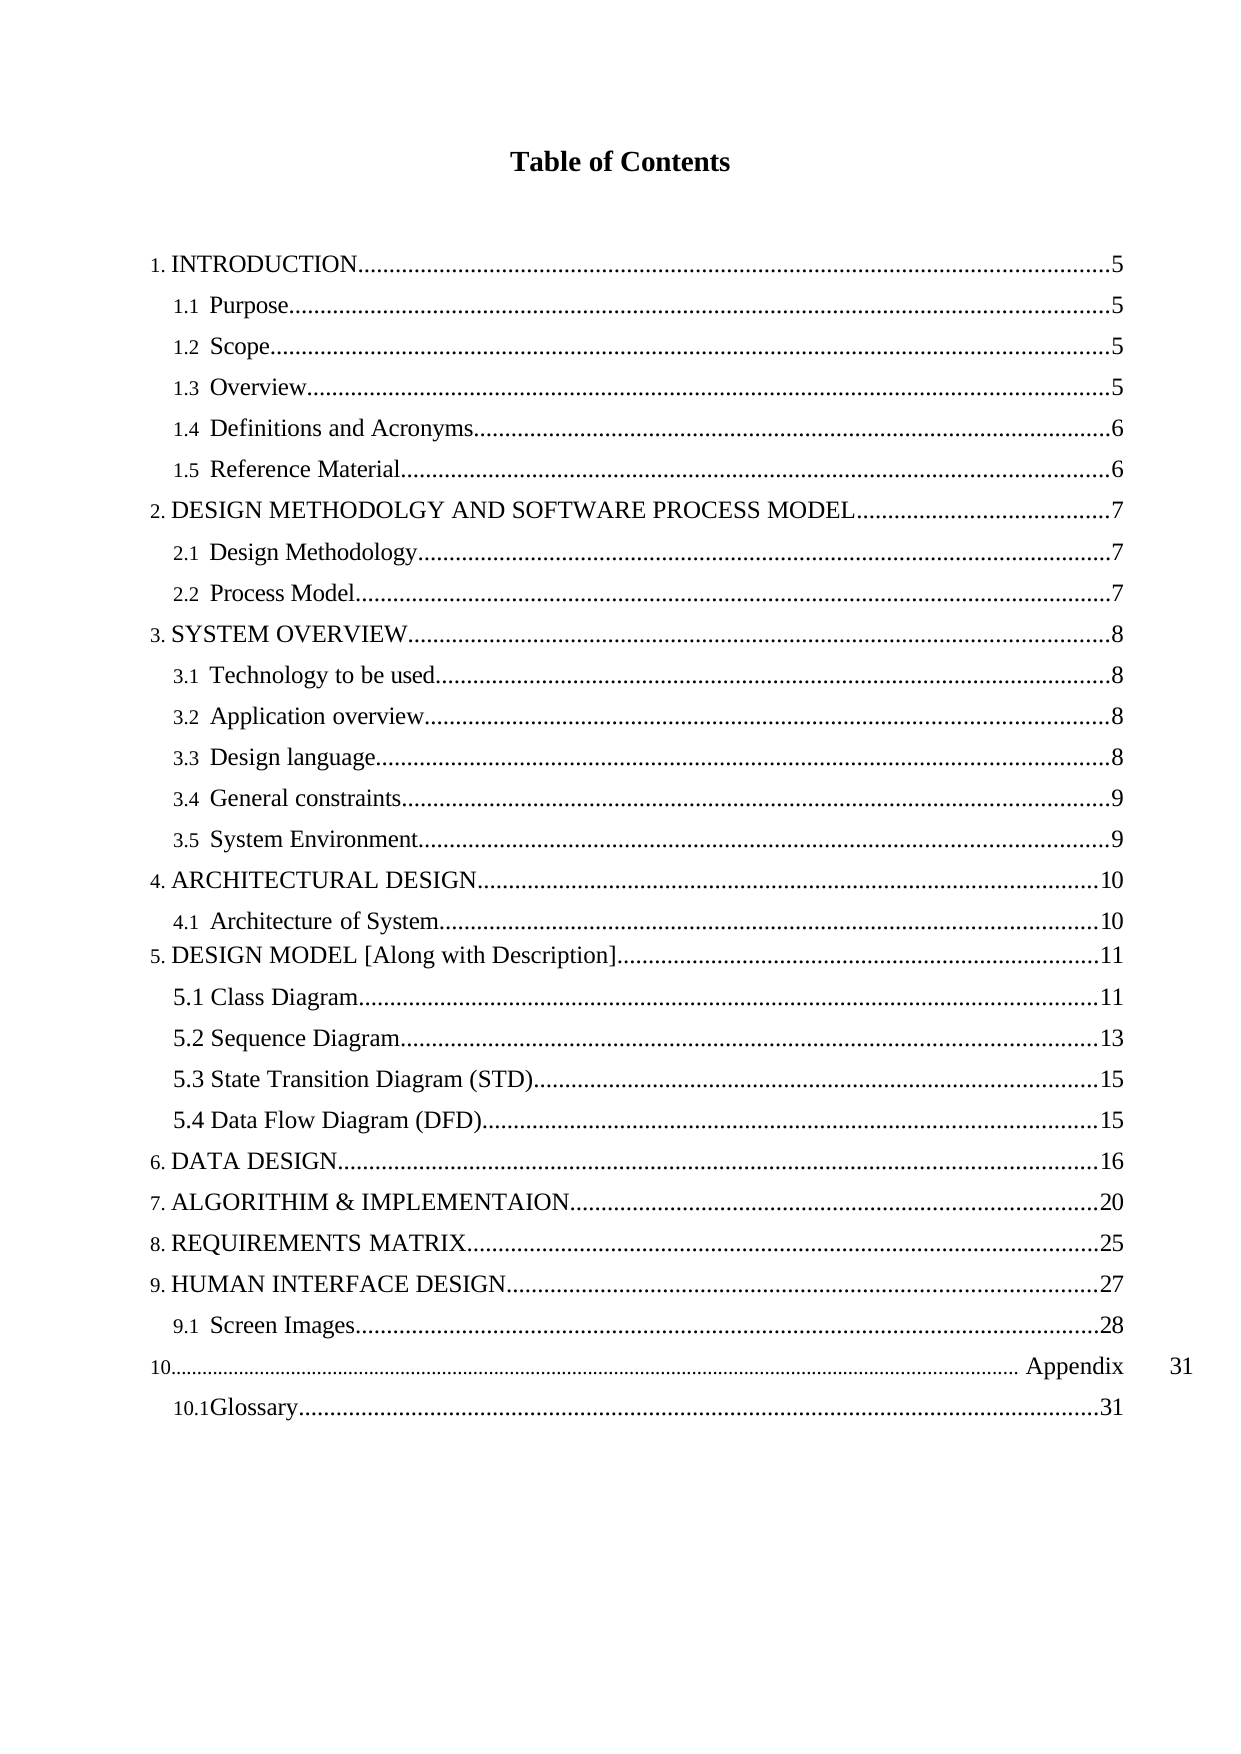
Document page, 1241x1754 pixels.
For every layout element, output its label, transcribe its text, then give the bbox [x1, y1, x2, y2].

subtitle Table of Contents [44, 144, 1196, 177]
